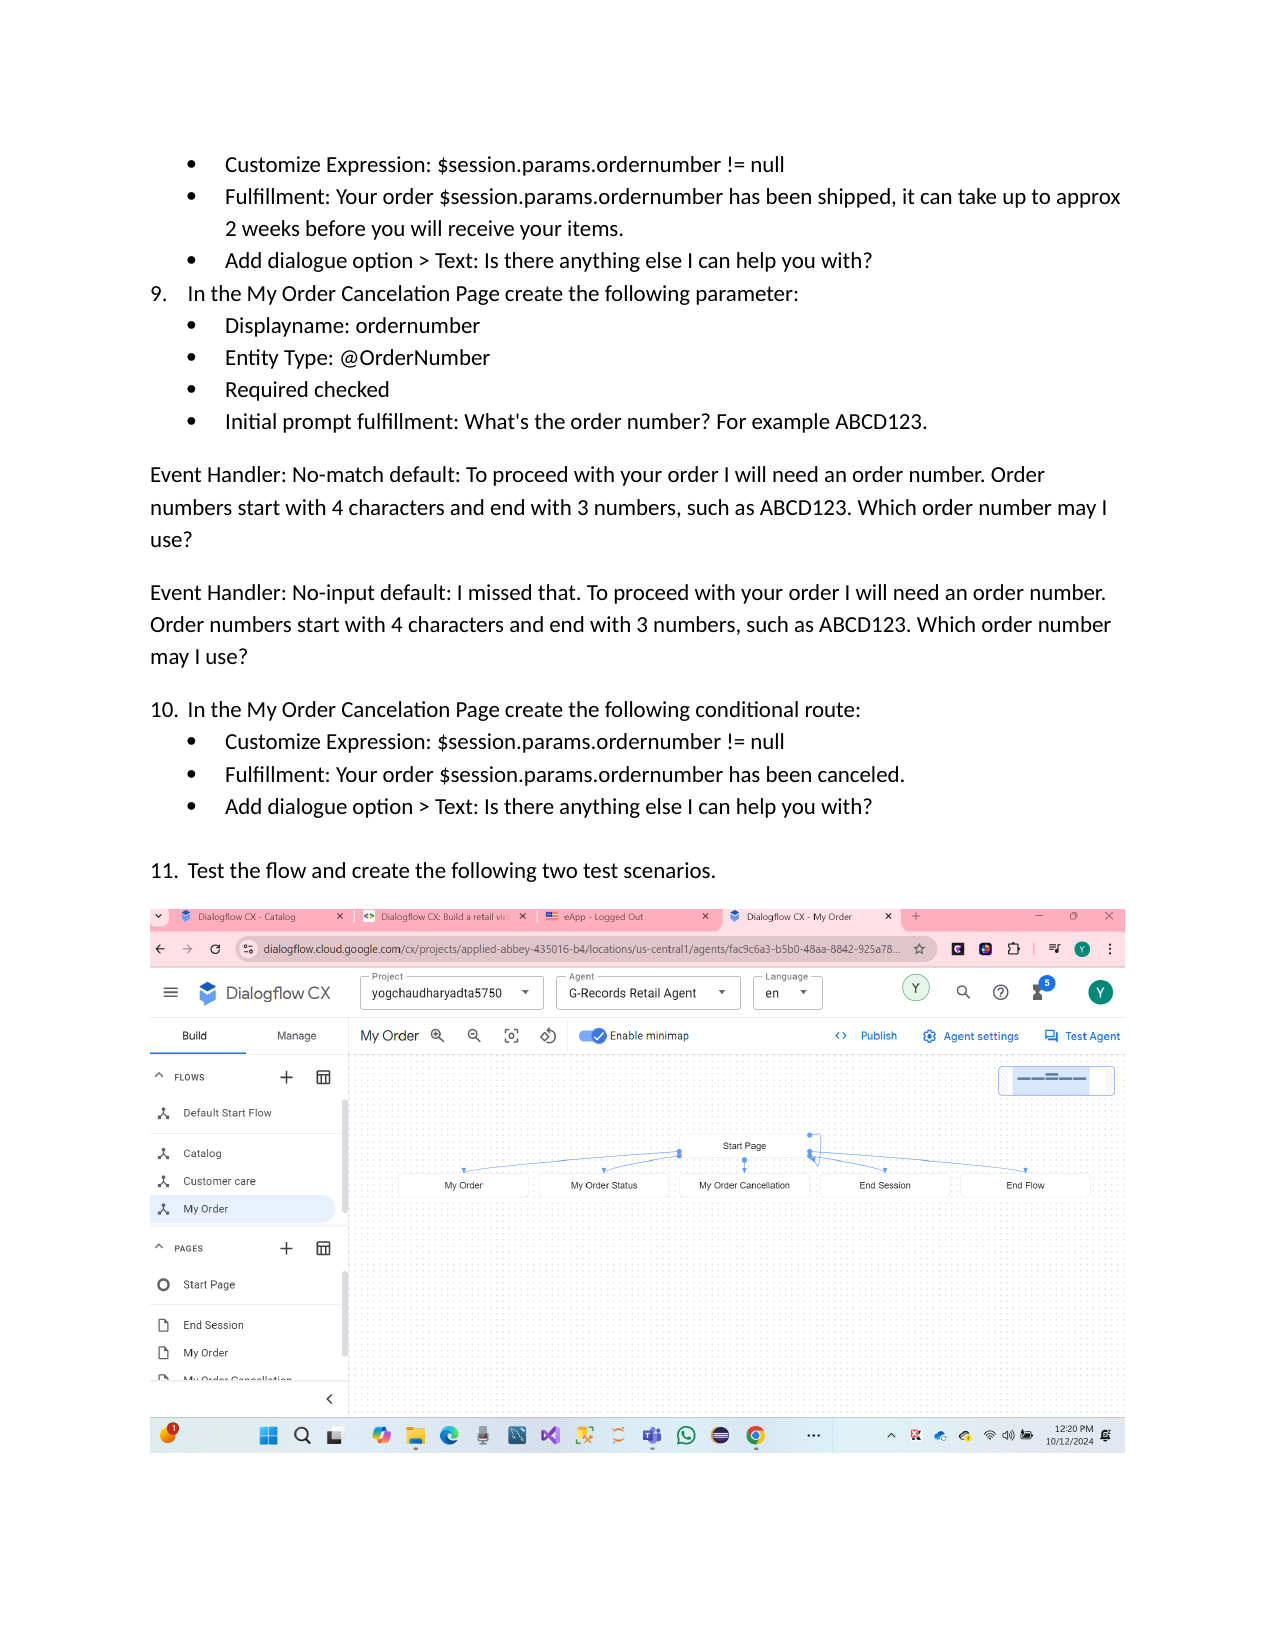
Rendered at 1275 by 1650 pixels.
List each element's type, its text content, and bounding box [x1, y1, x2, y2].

list Customize Expression: $session.params.ordernumber != null [187, 727, 1125, 756]
list Fulfillment: Your order $session.params.ordernumber has been canceled. [187, 760, 1125, 788]
list In the My Order Cancelation Page create the following parameter: [150, 279, 1125, 307]
list Required checked [187, 375, 1125, 403]
picture [150, 909, 1125, 1453]
list Add dialogue option > Text: Is there anything else I can help you with? [187, 247, 1125, 274]
list Displayname: ordernumber [187, 311, 1125, 339]
list Add dialogue option > Text: Is there anything else I can help you with? [187, 792, 1125, 820]
list Fulfillment: Your order $session.params.ordernumber has been shipped, it can take up to approx 2 weeks before you will receive your items. [187, 182, 1125, 242]
list Test the flow and create the following two test scenarios. [150, 856, 1125, 884]
list Customize Expression: $session.params.ordernumber != null [187, 150, 1125, 178]
list Initial prompt fulfillment: What's the order number? For example ABCD123. [187, 407, 1125, 436]
text Event Handler: No-input default: I missed that. To proceed with your order I will need an order number. Order numbers start with 4 characters and end with 3 numbers, such as ABCD123. Which order number may I use? [150, 578, 1125, 670]
list In the My Order Cancelation Page create the following conditional route: [150, 695, 1125, 723]
list Entity Type: @OrderNumber [187, 343, 1125, 371]
